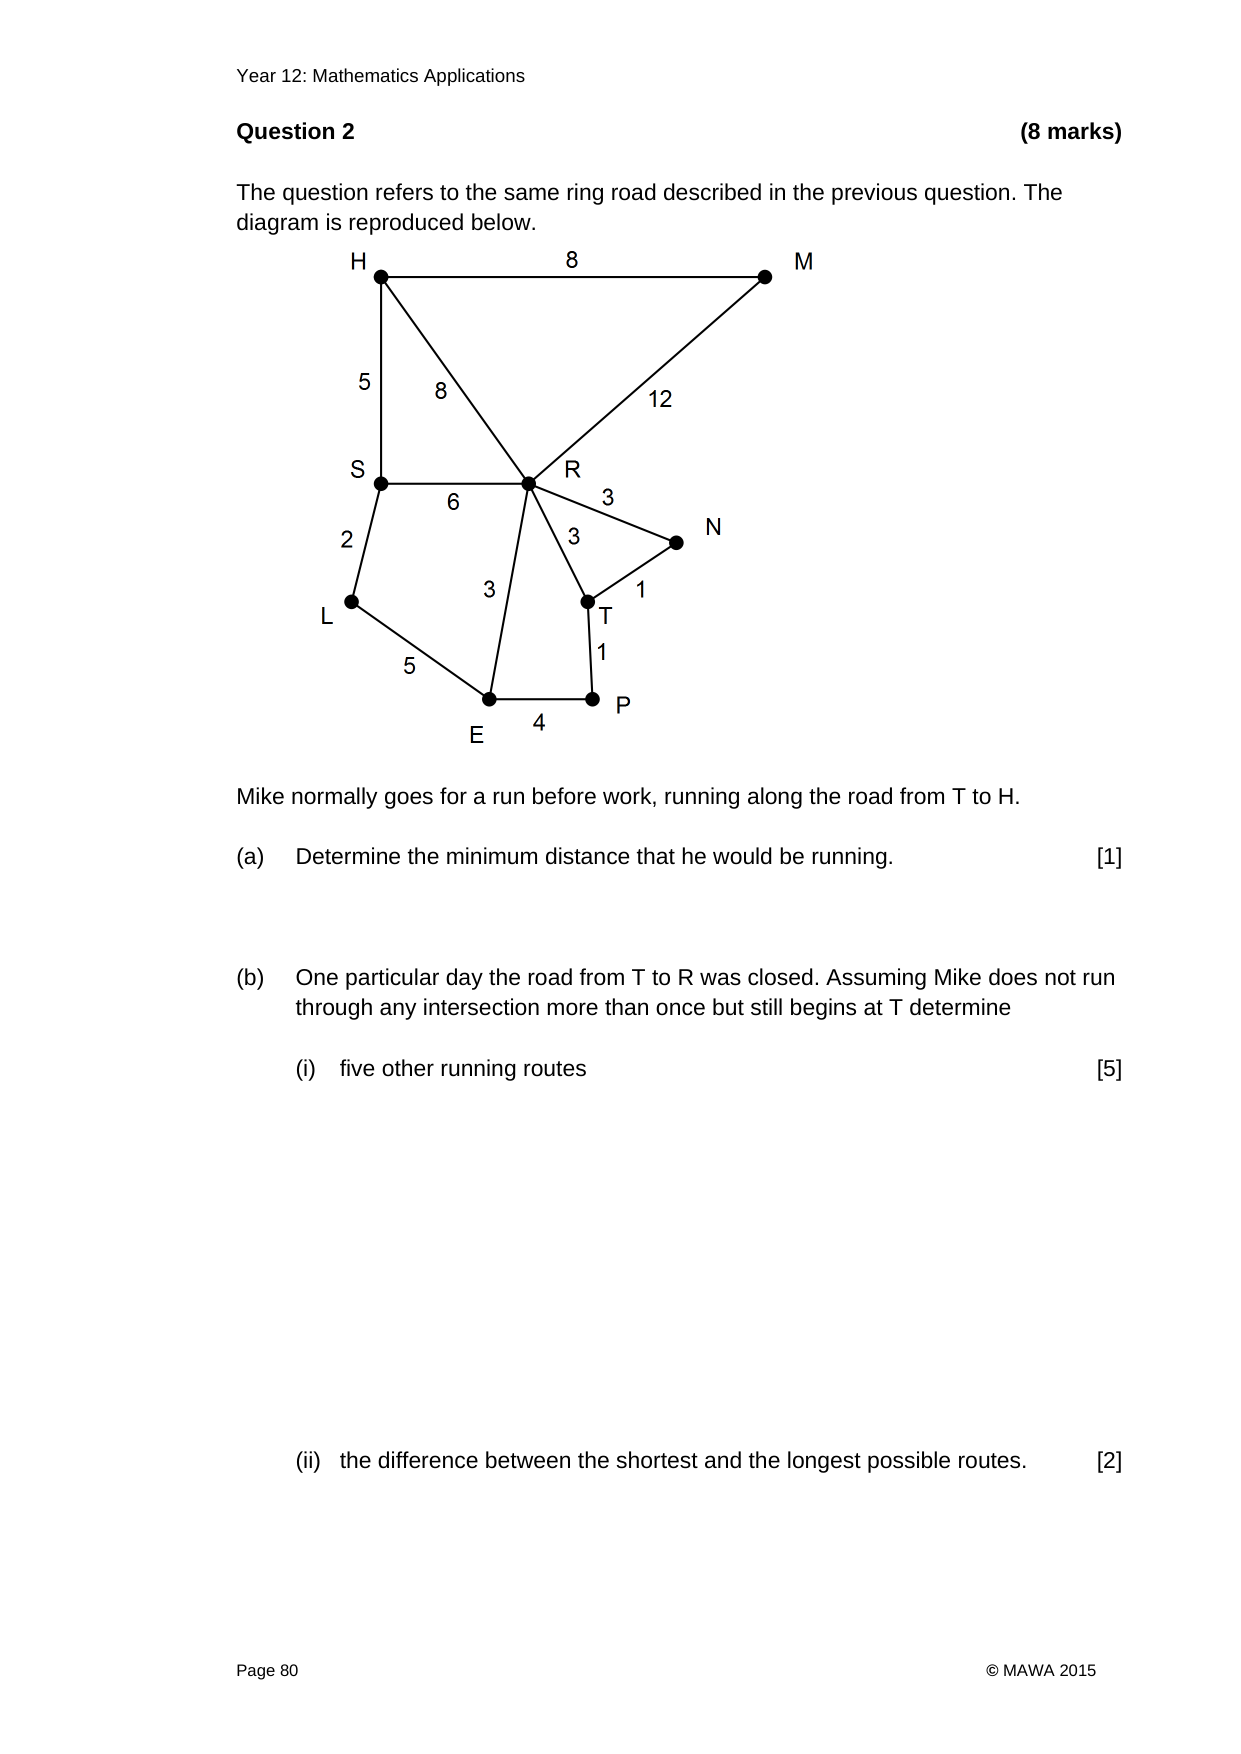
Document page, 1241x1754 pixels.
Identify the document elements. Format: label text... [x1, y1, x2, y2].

text The question refers to the same ring road described in the previous question. The diagram is reproduced below. [236, 178, 1122, 235]
text (a) Determine the minimum distance that he would be running. [1] [236, 843, 1122, 869]
text (ii) the difference between the shortest and the longest possible routes. [2] [236, 1447, 1122, 1474]
picture [319, 248, 814, 745]
text Mike normally goes for a run before work, running along the road from T to H. [236, 783, 1122, 809]
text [236, 118, 1122, 144]
text (b) One particular day the road from T to R was closed. Assuming Mike does not run through any intersection more than once but still begins at T determine [236, 964, 1122, 1021]
text (i) five other running routes [5] [236, 1054, 1122, 1081]
